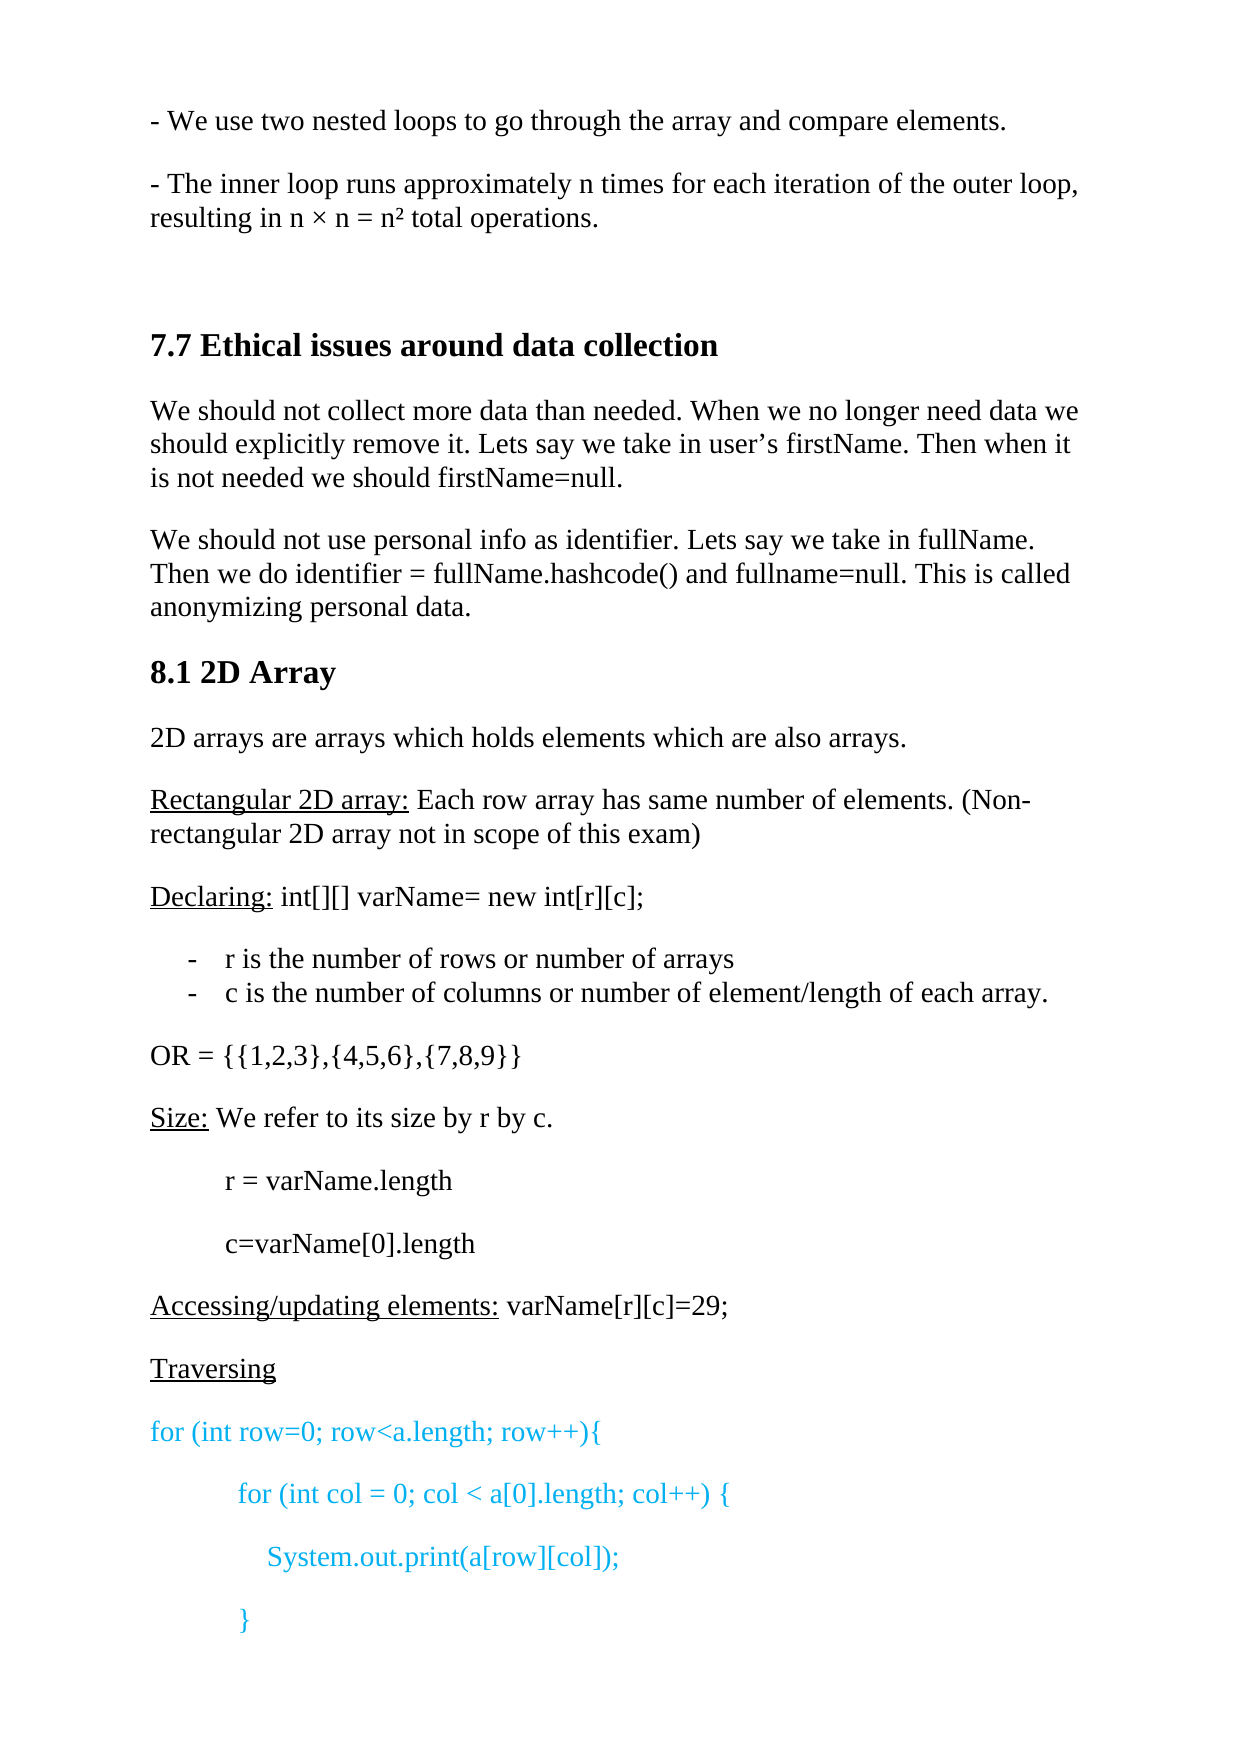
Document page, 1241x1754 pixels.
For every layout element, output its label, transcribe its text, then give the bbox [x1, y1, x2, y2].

text 2D arrays are arrays which holds elements which are also arrays. [150, 720, 1090, 753]
text We should not collect more data than needed. When we no longer need data we should explicitly remove it. Lets say we take in user’s firstName. Then when it is not needed we should firstName=null. [150, 393, 1090, 493]
text c=varName[0].length [150, 1226, 1090, 1259]
text r = varName.length [150, 1163, 1090, 1197]
text for (int col = 0; col < a[0].length; col++) { [150, 1477, 1090, 1510]
text Size: We refer to its size by r by c. [150, 1100, 1090, 1134]
text for (int row=0; row<a.length; row++){ [150, 1414, 1090, 1447]
text System.out.print(a[row][col]); [150, 1539, 1090, 1573]
text OR = {{1,2,3},{4,5,6},{7,8,9}} [150, 1038, 1090, 1071]
list c is the number of columns or number of element/length of each array. [187, 975, 1090, 1008]
text We should not use personal info as identifier. Lets say we take in fullName. Then we do identifier = fullName.hashcode() and fullname=null. This is called anonymizing personal data. [150, 522, 1090, 623]
text - We use two nested loops to go through the array and compare elements. [150, 103, 1090, 137]
text 8.1 2D Array [150, 652, 1090, 691]
text Rectangular 2D array: Each row array has same number of elements. (Non-rectangular 2D array not in scope of this exam) [150, 782, 1090, 849]
list r is the number of rows or number of arrays [187, 941, 1090, 975]
text - The inner loop runs approximately n times for each iteration of the outer loop, resulting in n × n = n² total operations. [150, 166, 1090, 233]
text Declaring: int[][] varName= new int[r][c]; [150, 879, 1090, 912]
text Accessing/updating elements: varName[r][c]=29; [150, 1288, 1090, 1322]
text } [150, 1602, 1090, 1636]
text Traversing [150, 1351, 1090, 1385]
text 7.7 Ethical issues around data collection [150, 325, 1090, 363]
